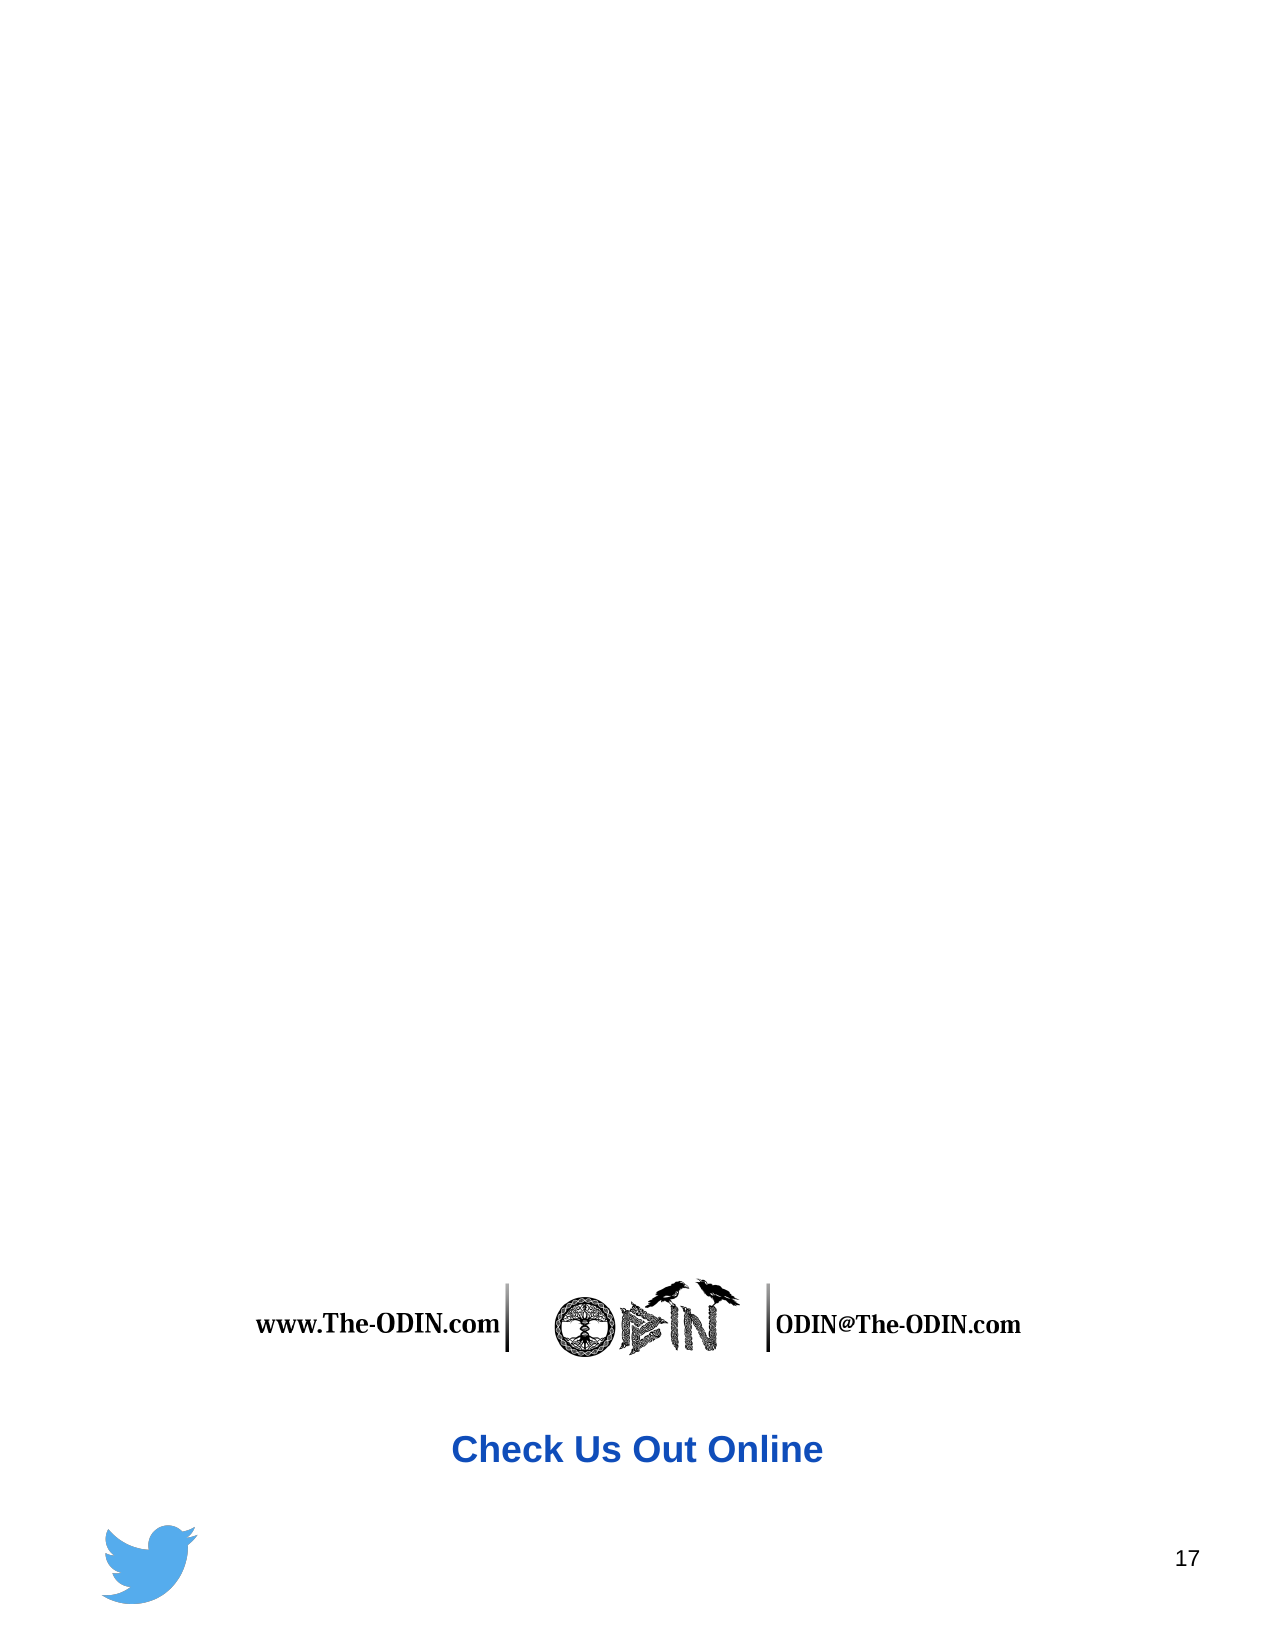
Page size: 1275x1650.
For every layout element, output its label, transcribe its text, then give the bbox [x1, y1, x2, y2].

subtitle Check Us Out Online [75, 1428, 1200, 1471]
picture [78, 1495, 220, 1637]
picture [249, 1275, 1026, 1360]
